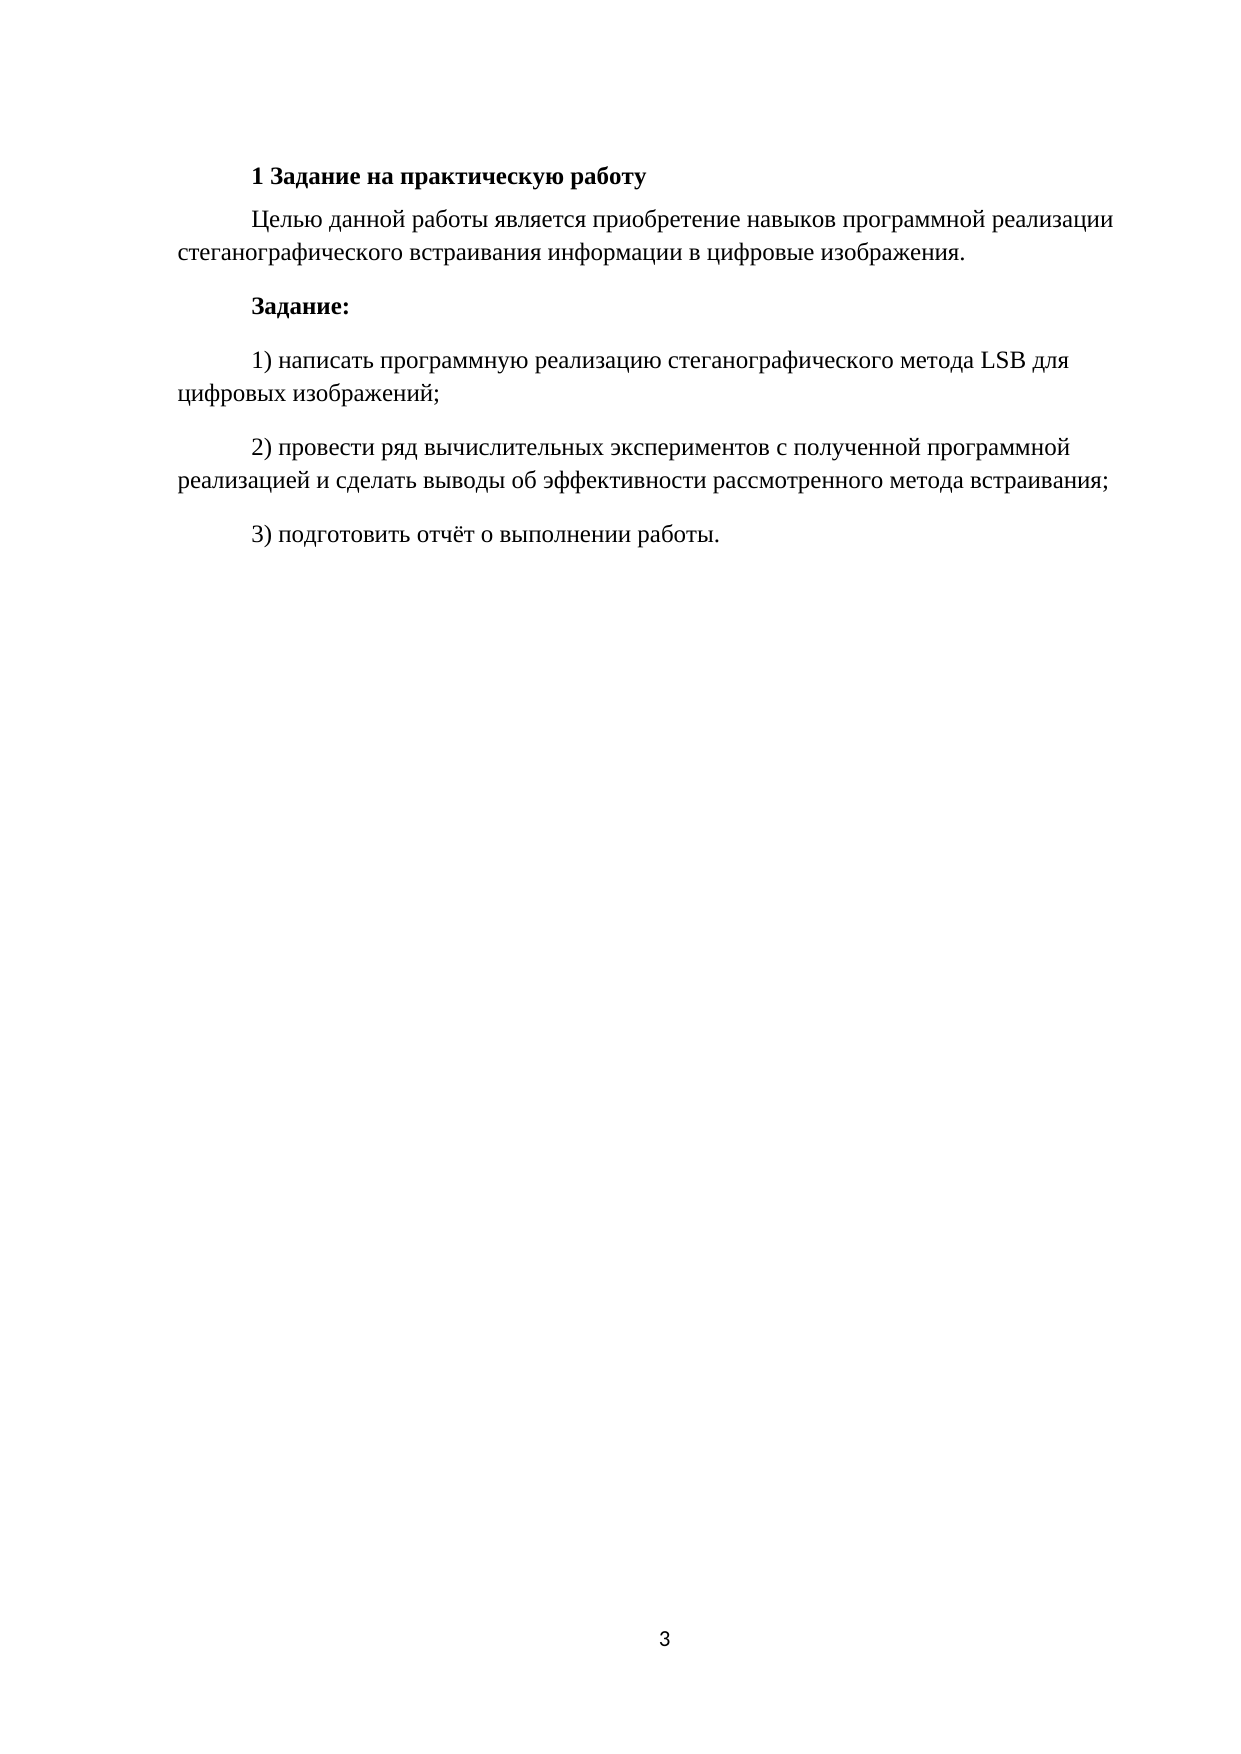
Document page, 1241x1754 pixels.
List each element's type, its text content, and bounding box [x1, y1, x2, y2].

text Целью данной работы является приобретение навыков программной реализации стеганографического встраивания информации в цифровые изображения. [177, 204, 1152, 266]
subtitle 1 Задание на практическую работу [177, 161, 1152, 190]
text Задание: [177, 291, 1152, 320]
text 3) подготовить отчёт о выполнении работы. [177, 519, 1152, 548]
text 2) провести ряд вычислительных экспериментов с полученной программной реализацией и сделать выводы об эффективности рассмотренного метода встраивания; [177, 432, 1152, 494]
text 1) написать программную реализацию стеганографического метода LSB для цифровых изображений; [177, 345, 1152, 407]
